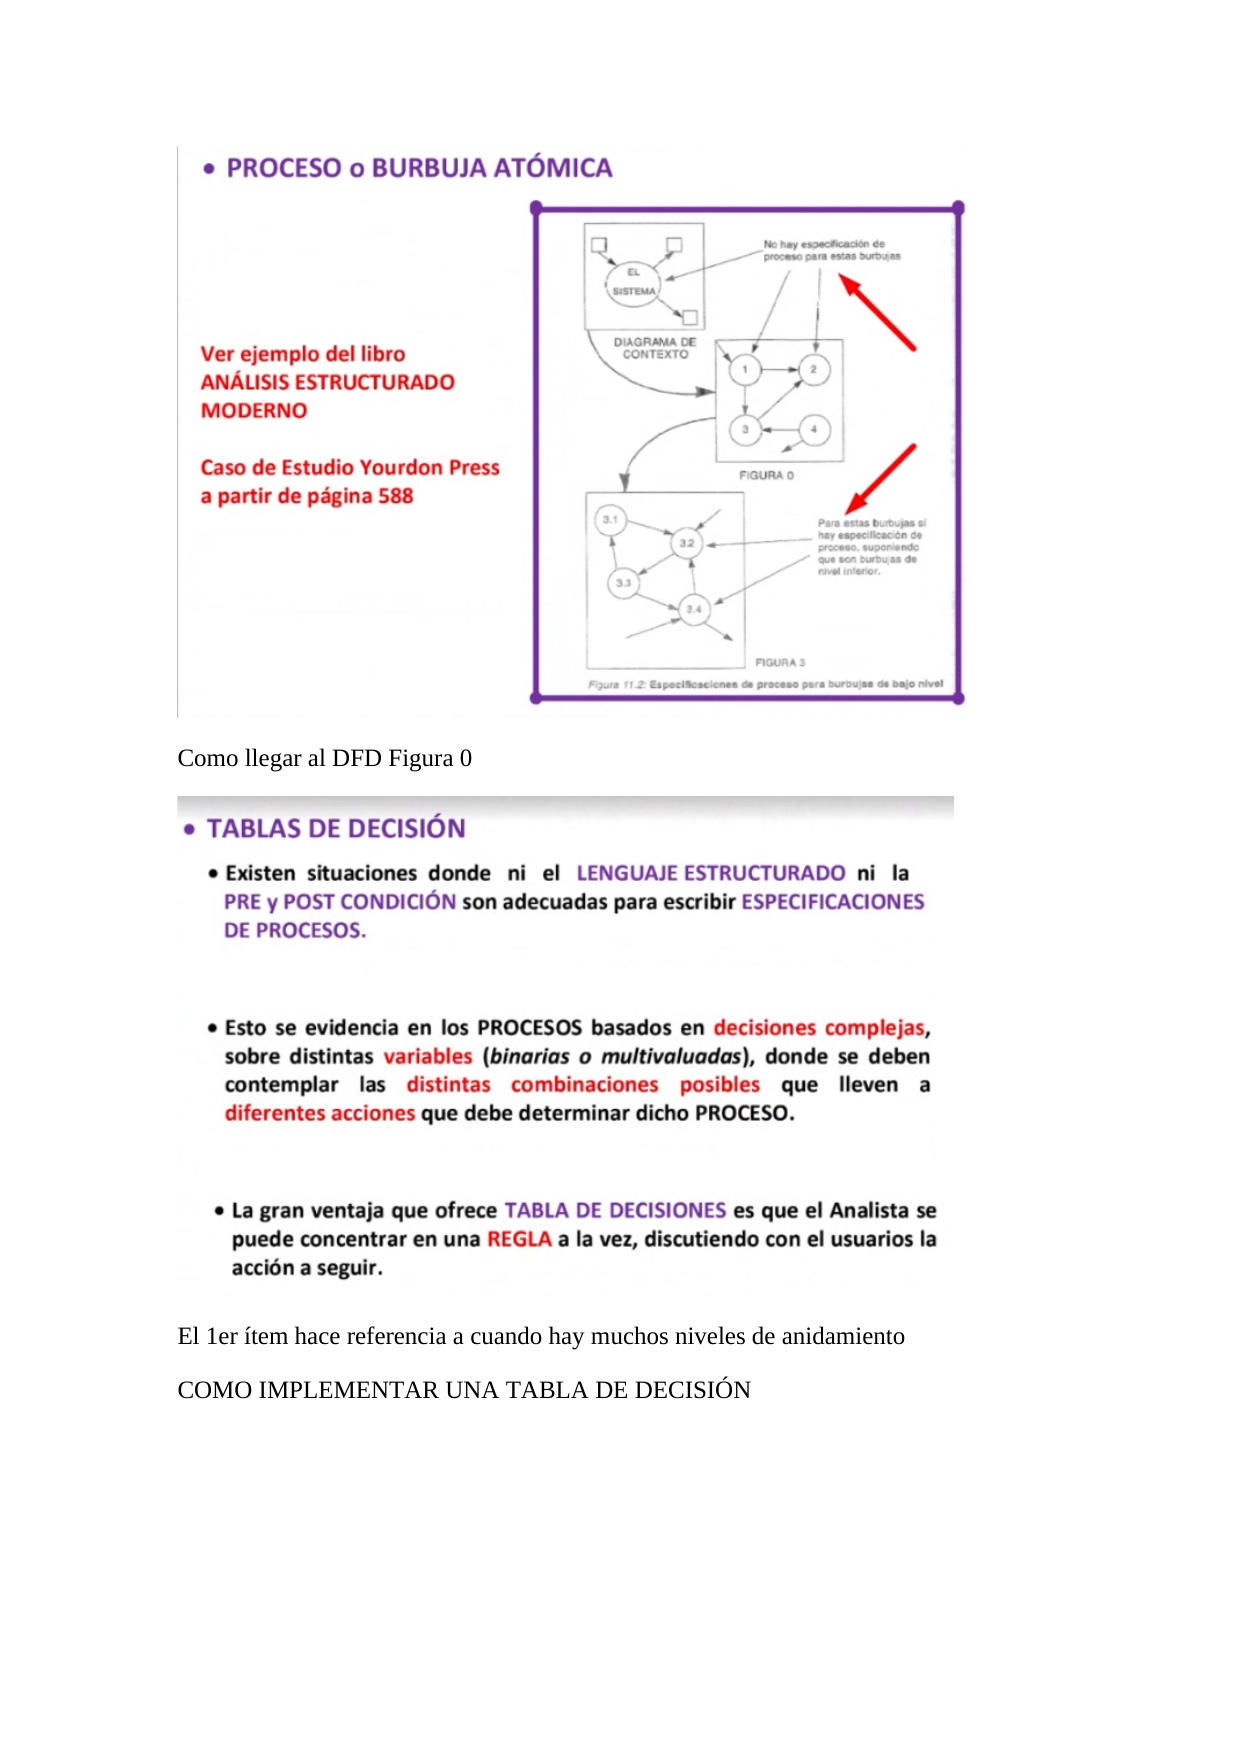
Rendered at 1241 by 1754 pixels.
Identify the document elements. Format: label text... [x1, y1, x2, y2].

picture [177, 796, 954, 1297]
text El 1er ítem hace referencia a cuando hay muchos niveles de anidamiento [177, 1321, 1063, 1350]
picture [177, 147, 970, 718]
text COMO IMPLEMENTAR UNA TABLA DE DECISIÓN [177, 1375, 1063, 1404]
text Como llegar al DFD Figura 0 [177, 743, 1063, 772]
